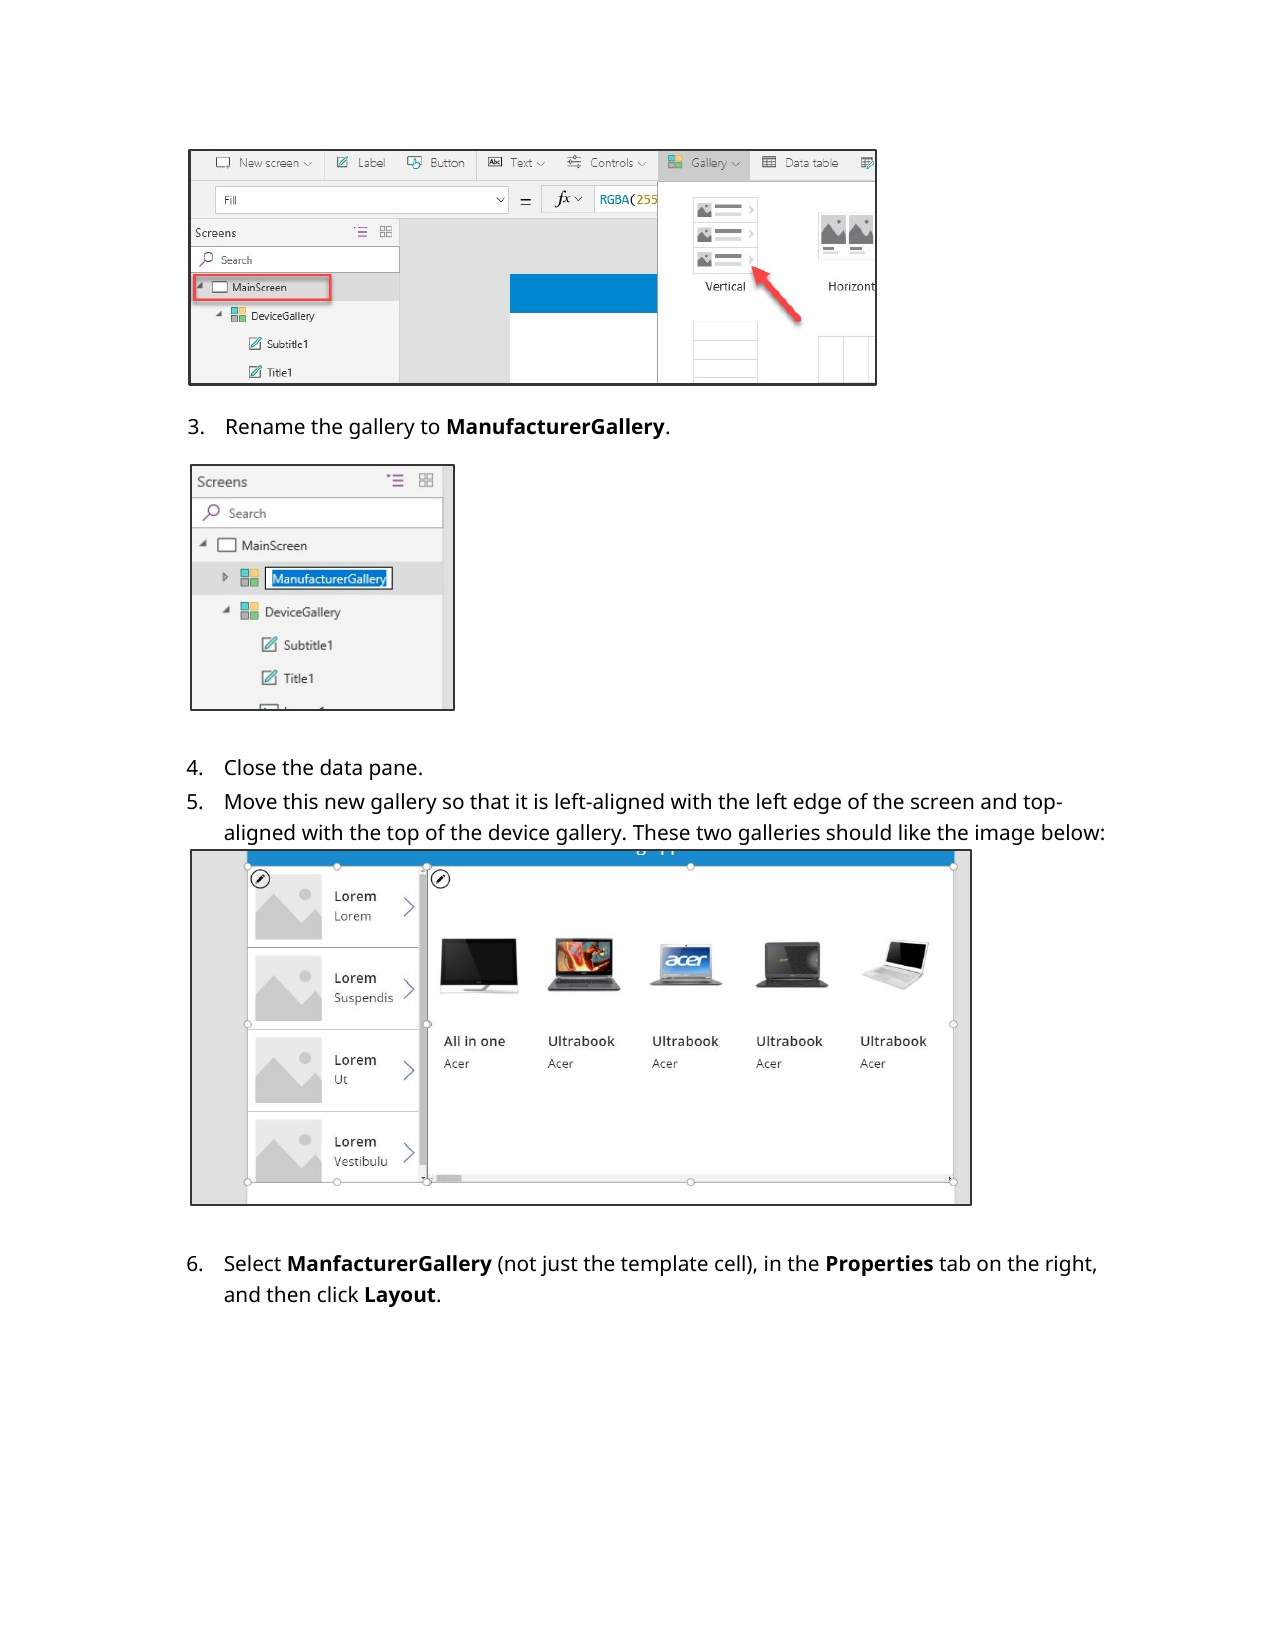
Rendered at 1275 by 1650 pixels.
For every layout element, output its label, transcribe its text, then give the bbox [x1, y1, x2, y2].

picture [192, 466, 453, 709]
picture [191, 151, 875, 383]
picture [192, 851, 970, 1204]
list Select ManfacturerGallery (not just the template cell), in the Properties tab on the right, and then click Layout. [186, 1249, 1125, 1309]
list Move this new gallery so that it is left-aligned with the left edge of the screen and top-aligned with the top of the device gallery. These two galleries should like the image below: [186, 787, 1125, 846]
list Close the data pane. [186, 753, 1125, 782]
